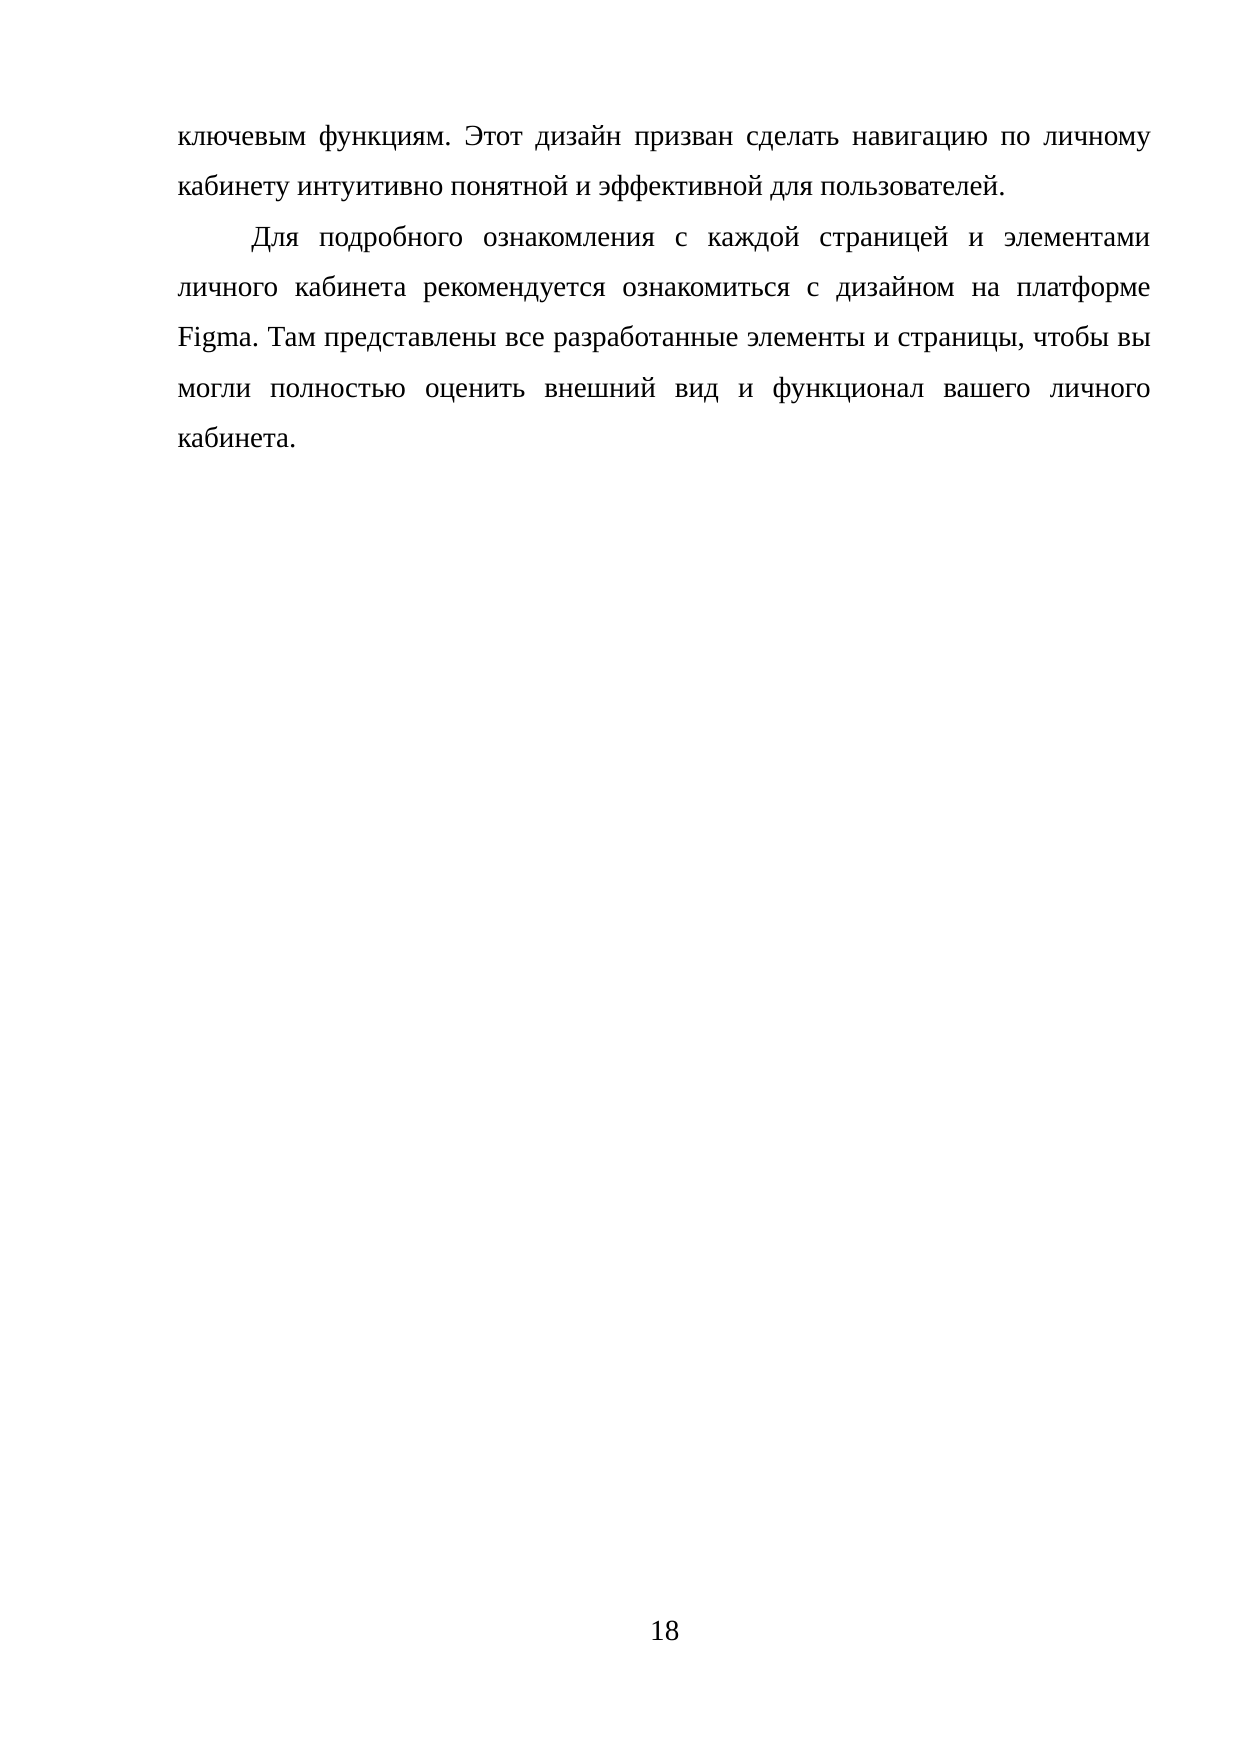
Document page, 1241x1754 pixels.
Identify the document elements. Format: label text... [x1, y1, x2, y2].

text Для подробного ознакомления с каждой страницей и элементами личного кабинета рекомендуется ознакомиться с дизайном на платформе Figma. Там представлены все разработанные элементы и страницы, чтобы вы могли полностью оценить внешний вид и функционал вашего личного кабинета. [177, 219, 1152, 453]
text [177, 118, 1152, 202]
